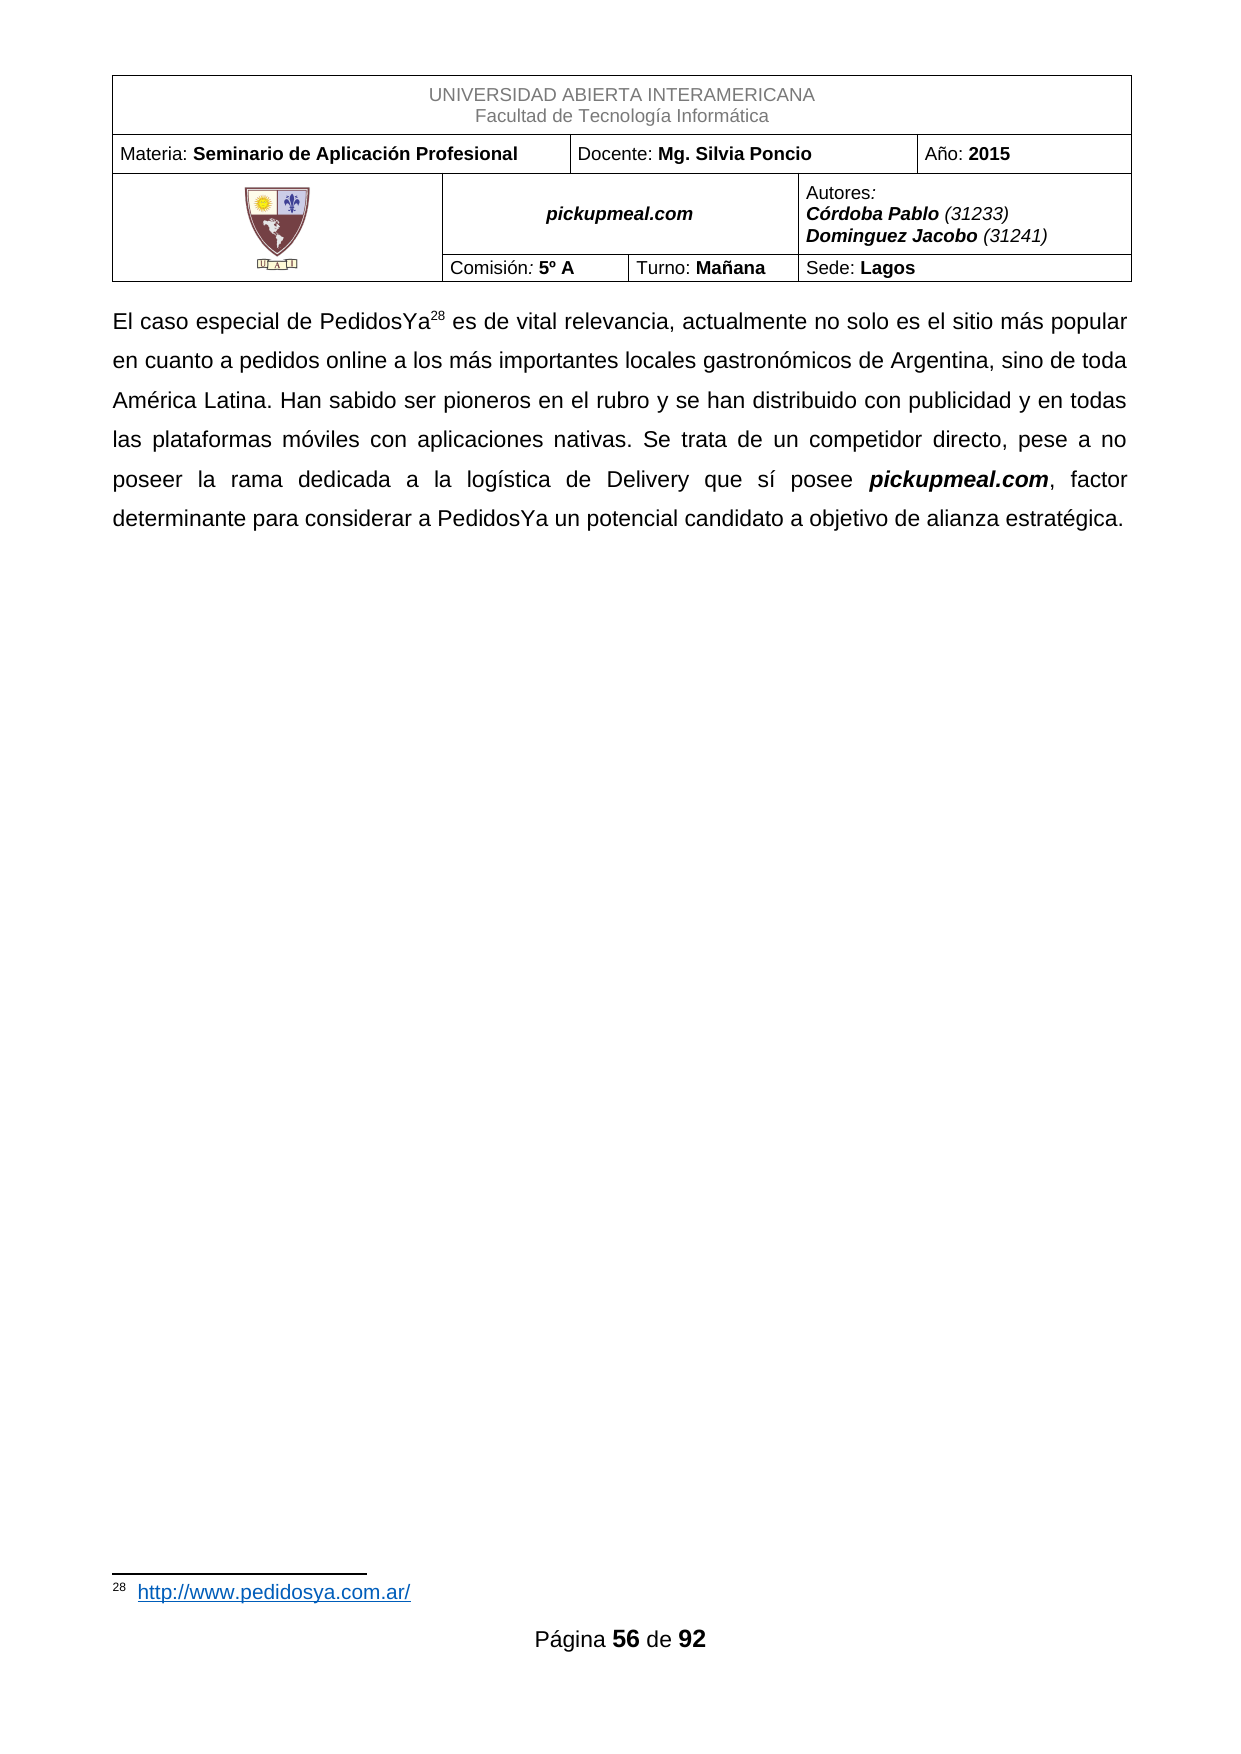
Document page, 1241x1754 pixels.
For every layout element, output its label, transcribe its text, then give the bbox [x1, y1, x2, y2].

text El caso especial de PedidosYa es de vital relevancia, actualmente no solo es el sitio más popular en cuanto a pedidos online a los más importantes locales gastronómicos de Argentina, sino de toda América Latina. Han sabido ser pioneros en el rubro y se han distribuido con publicidad y en todas las plataformas móviles con aplicaciones nativas. Se trata de un competidor directo, pese a no poseer la rama dedicada a la logística de Delivery que sí posee pickupmeal.com, factor determinante para considerar a PedidosYa un potencial candidato a objetivo de alianza estratégica. [112, 308, 1128, 532]
picture [230, 182, 325, 273]
